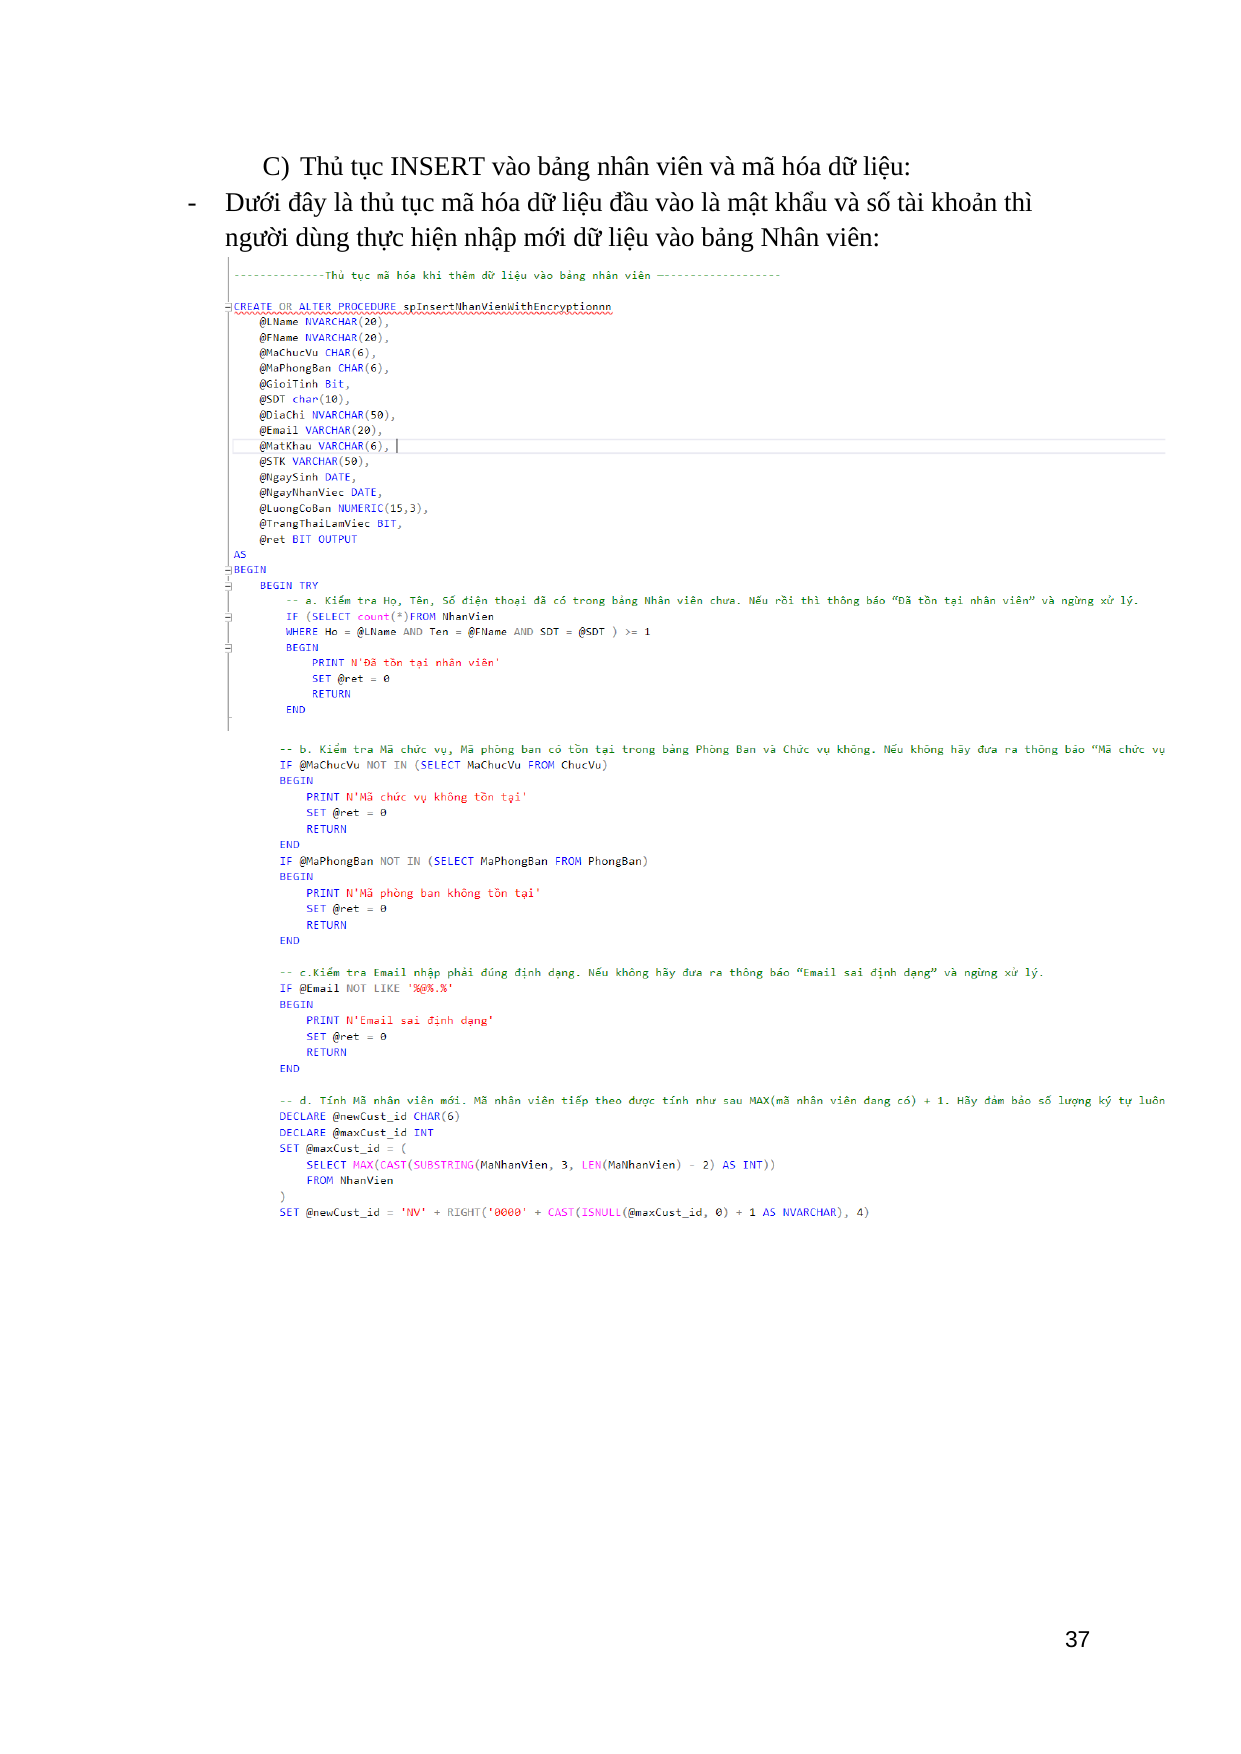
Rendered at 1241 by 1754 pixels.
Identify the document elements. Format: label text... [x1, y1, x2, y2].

picture [225, 257, 1166, 731]
list Dưới đây là thủ tục mã hóa dữ liệu đầu vào là mật khẩu và số tài khoản thì người dùng thực hiện nhập mới dữ liệu vào bảng Nhân viên: [187, 186, 1090, 253]
list Thủ tục INSERT vào bảng nhân viên và mã hóa dữ liệu: [262, 150, 1090, 181]
picture [225, 734, 1166, 1235]
